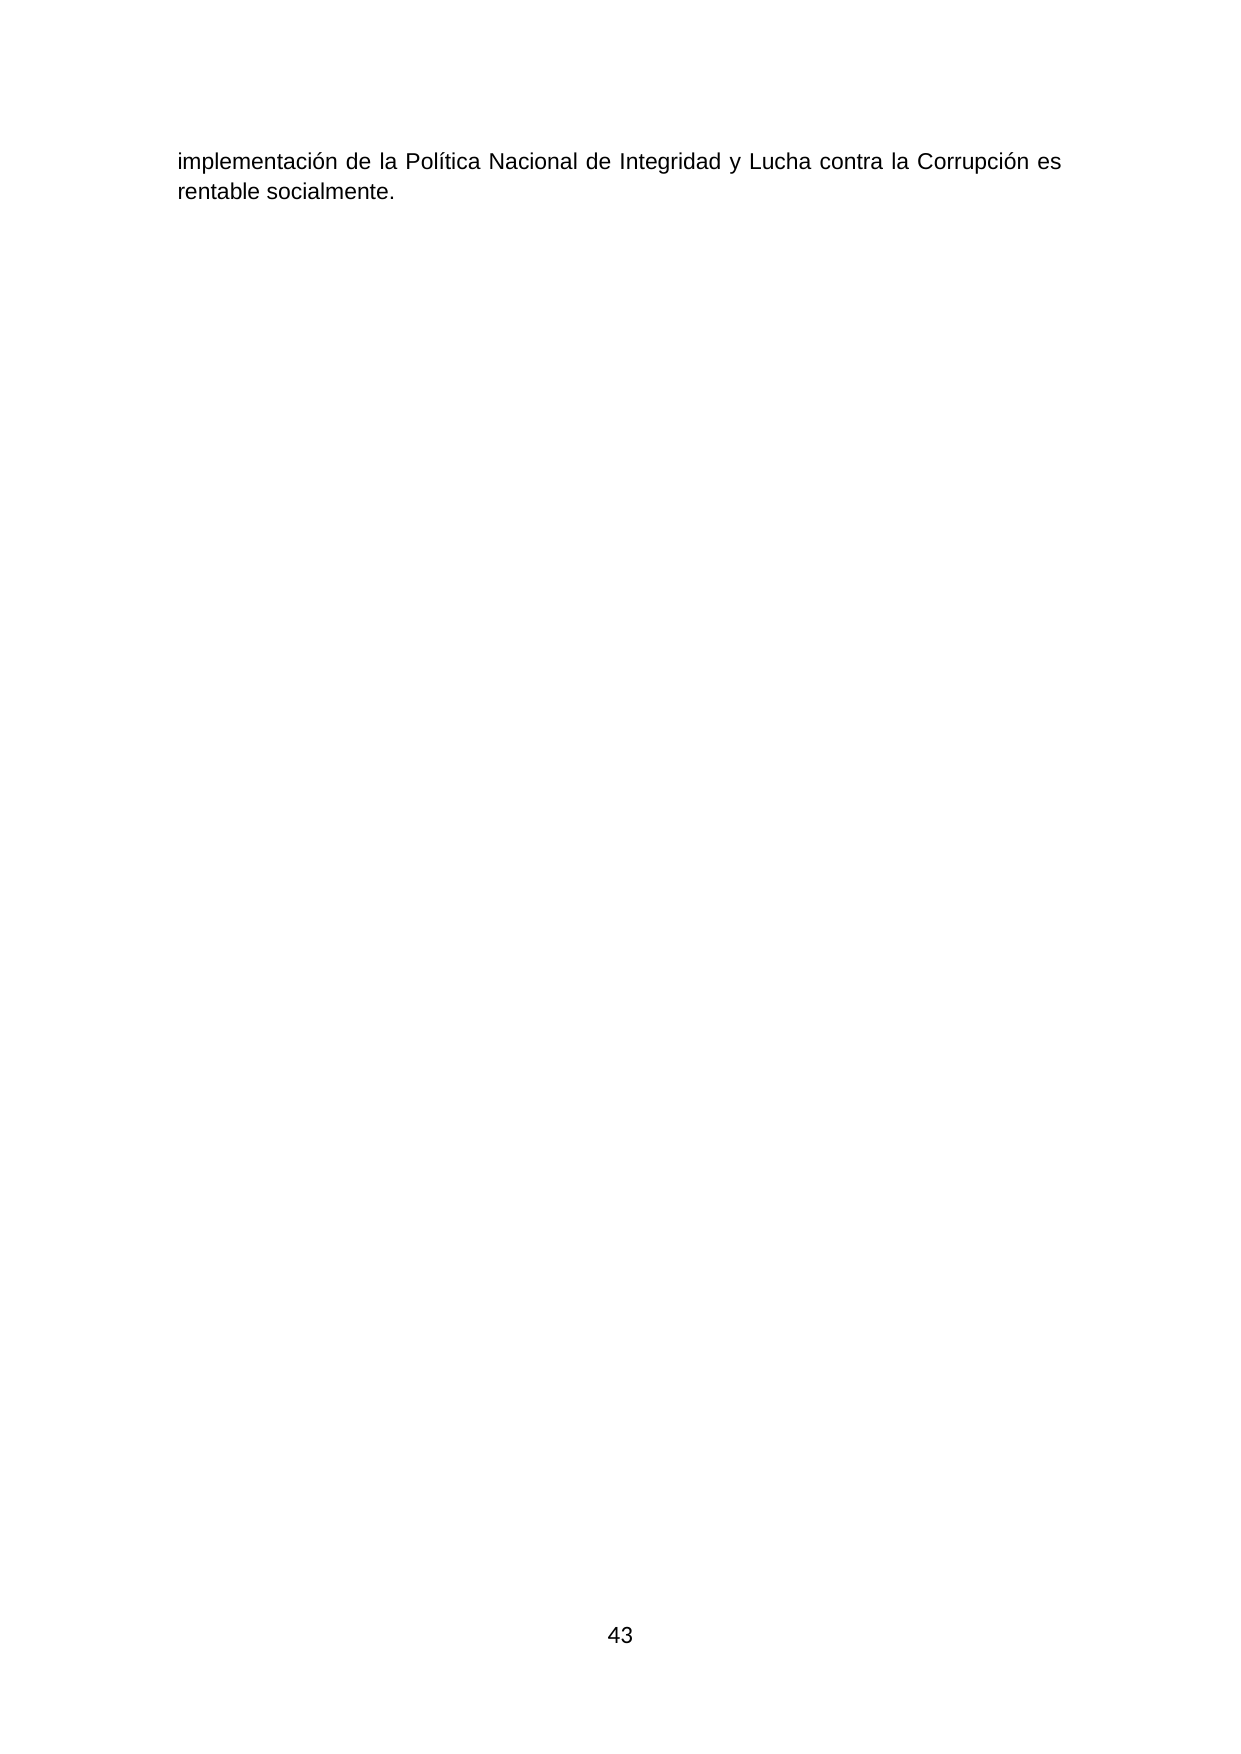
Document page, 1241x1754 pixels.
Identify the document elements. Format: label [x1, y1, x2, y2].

text [177, 148, 1063, 204]
